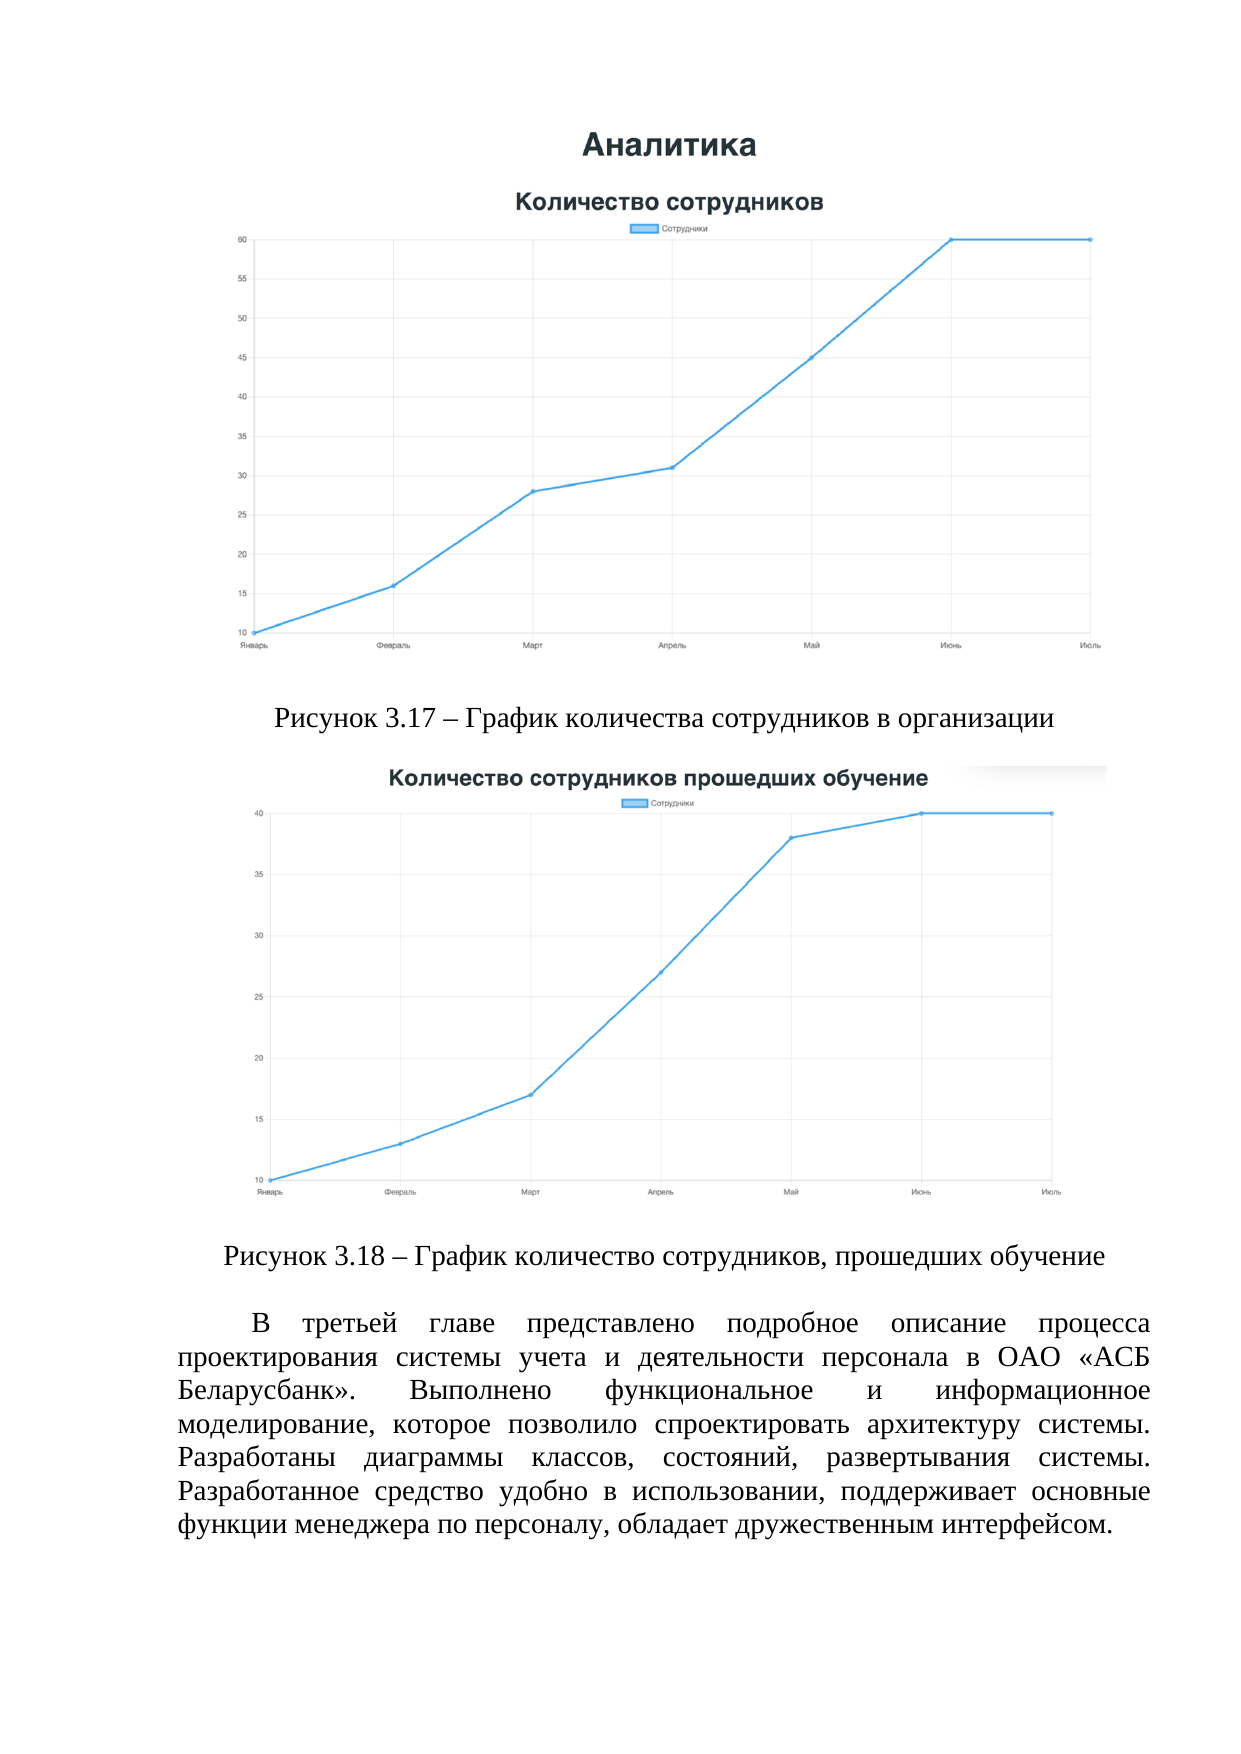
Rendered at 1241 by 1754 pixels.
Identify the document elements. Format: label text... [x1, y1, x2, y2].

picture [200, 118, 1129, 667]
text В третьей главе представлено подробное описание процесса проектирования системы учета и деятельности персонала в ОАО «АСБ Беларусбанк». Выполнено функциональное и информационное моделирование, которое позволило спроектировать архитектуру системы. Разработаны диаграммы классов, состояний, развертывания системы. Разработанное средство удобно в использовании, поддерживает основные функции менеджера по персоналу, обладает дружественным интерфейсом. [177, 1305, 1152, 1540]
text Рисунок 3.18 – График количество сотрудников, прошедших обучение [177, 1238, 1152, 1272]
text Рисунок 3.17 – График количества сотрудников в организации [177, 700, 1152, 733]
picture [222, 766, 1107, 1205]
